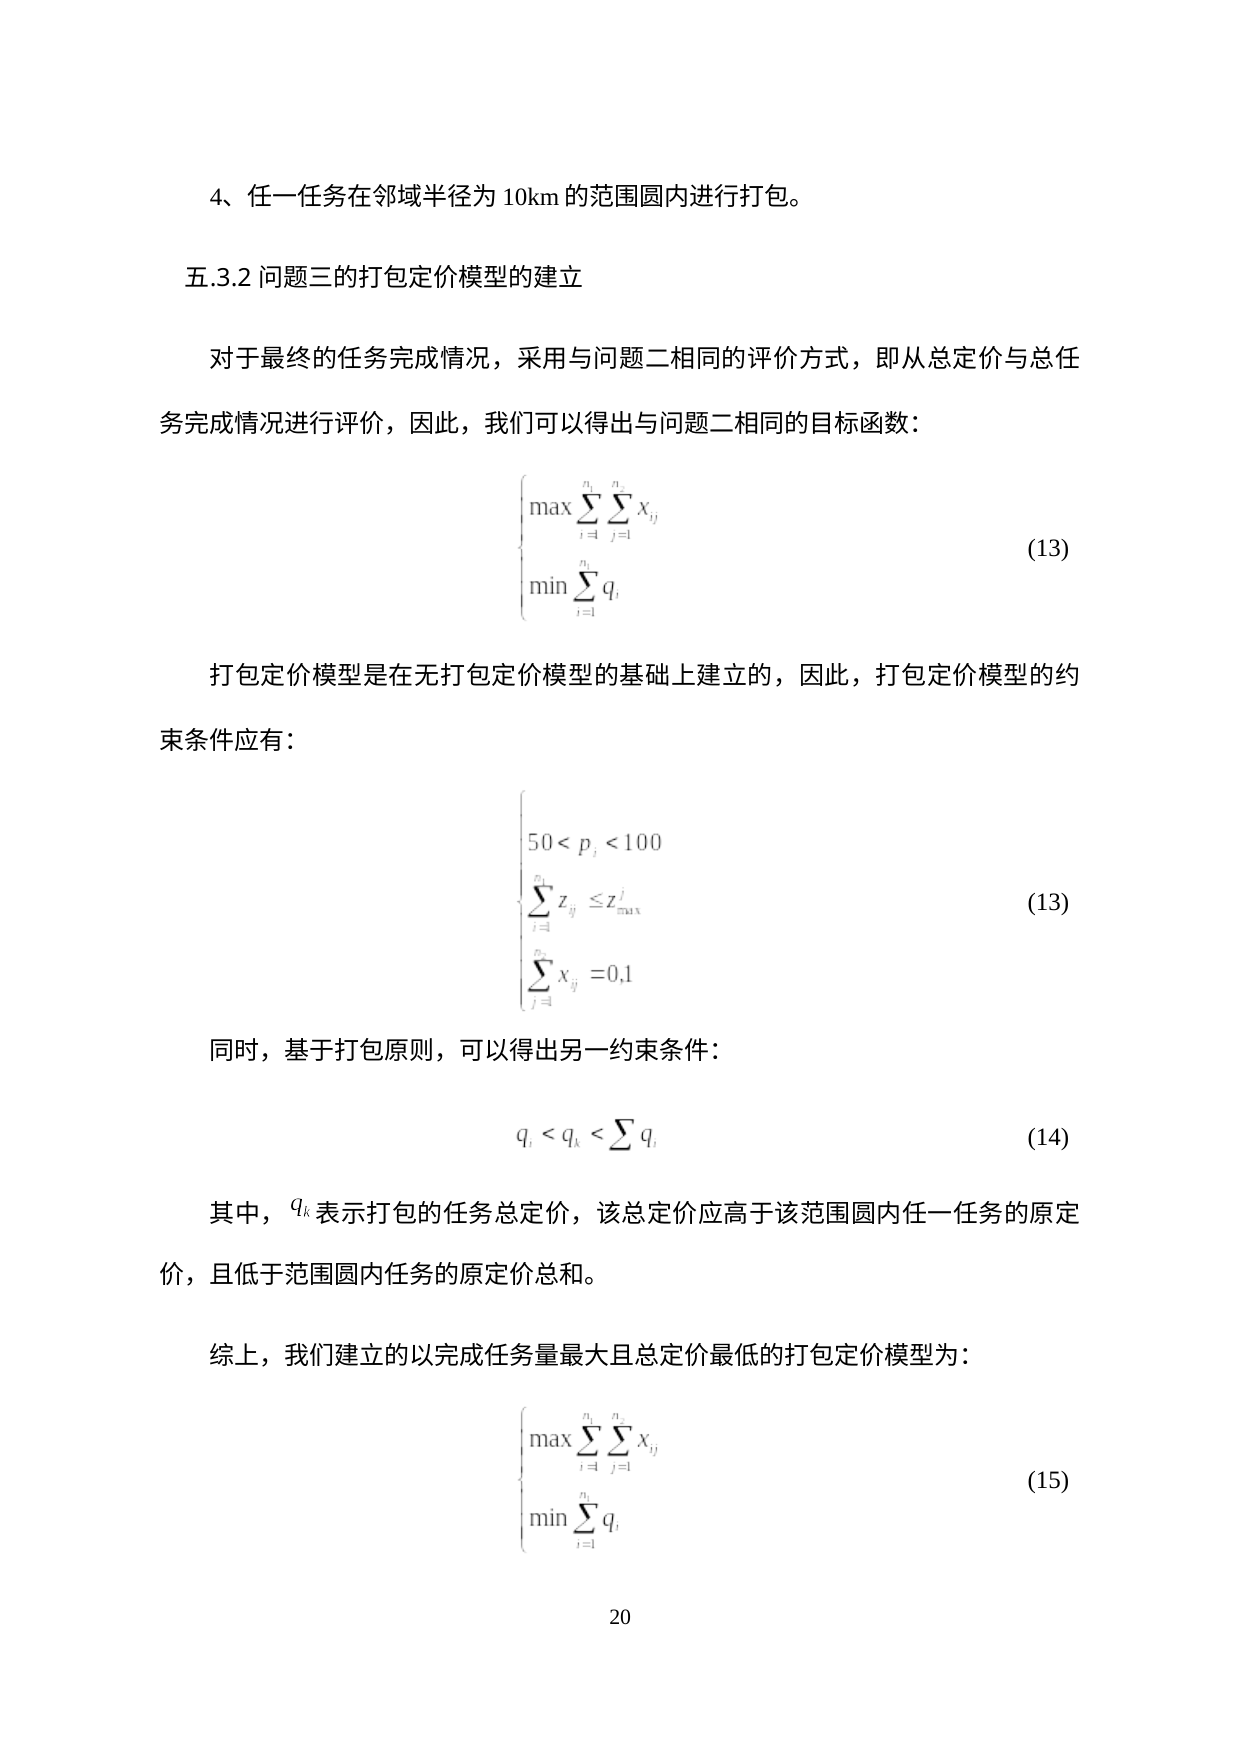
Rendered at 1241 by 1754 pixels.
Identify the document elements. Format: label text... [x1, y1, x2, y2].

text 打包定价模型是在无打包定价模型的基础上建立的，因此，打包定价模型的约束条件应有： [159, 641, 1081, 771]
subtitle 问题三的打包定价模型的建立 [184, 243, 1081, 308]
table_header (13) [1016, 788, 1080, 1016]
table_header [160, 1402, 1016, 1557]
table_header (15) [1016, 1402, 1080, 1557]
table_header [160, 1098, 1016, 1175]
table_header (14) [1016, 1098, 1080, 1175]
table_header () [1016, 471, 1080, 625]
list 任一任务在邻域半径为10km的范围圆内进行打包。 [159, 162, 1081, 227]
text 对于最终的任务完成情况，采用与问题二相同的评价方式，即从总定价与总任务完成情况进行评价，因此，我们可以得出与问题二相同的目标函数： [159, 324, 1081, 454]
table_header [160, 788, 1016, 1016]
text 综上，我们建立的以完成任务量最大且总定价最低的打包定价模型为： [159, 1321, 1081, 1386]
text 其中，表示打包的任务总定价，该总定价应高于该范围圆内任一任务的原定价，且低于范围圆内任务的原定价总和。 [159, 1175, 1081, 1305]
table_header [160, 471, 1016, 625]
text 同时，基于打包原则，可以得出另一约束条件： [159, 1016, 1081, 1081]
